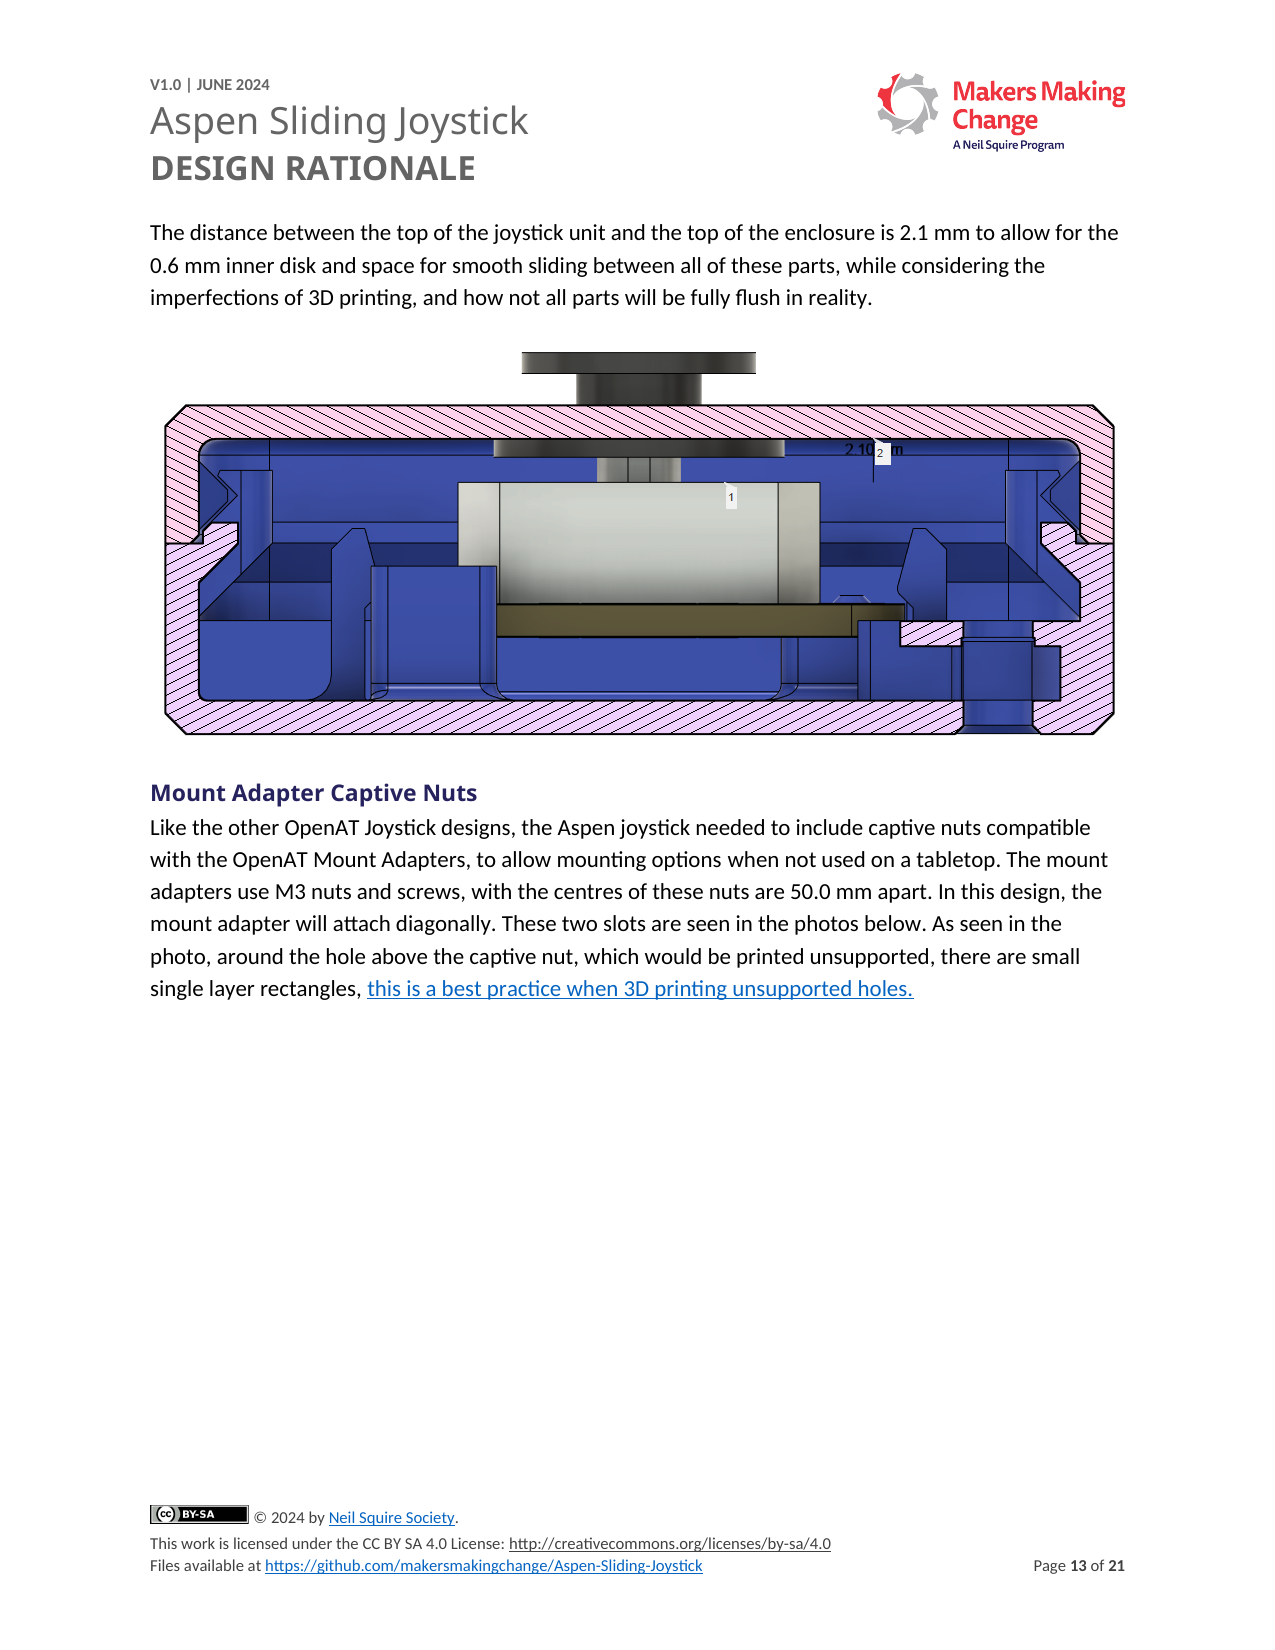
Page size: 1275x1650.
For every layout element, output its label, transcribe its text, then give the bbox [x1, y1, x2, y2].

picture [877, 73, 1125, 152]
subtitle Mount Adapter Captive Nuts [150, 777, 1125, 808]
picture [150, 1505, 249, 1524]
text The distance between the top of the joystick unit and the top of the enclosure is 2.1 mm to allow for the 0.6 mm inner disk and space for smooth sliding between all of these parts, while considering the imperfections of 3D printing, and how not all parts will be fully flush in reality. [150, 218, 1125, 311]
text Like the other OpenAT Joystick designs, the Aspen joystick needed to include captive nuts compatible with the OpenAT Mount Adapters, to allow mounting options when not used on a tabletop. The mount adapters use M3 nuts and screws, with the centres of these nuts are 50.0 mm apart. In this design, the mount adapter will attach diagonally. These two slots are seen in the photos below. As seen in the photo, around the hole above the captive nut, which would be printed unsupported, there are small single layer rectangles, this is a best practice when 3D printing unsupported holes. [150, 813, 1125, 1002]
picture [150, 336, 1125, 752]
